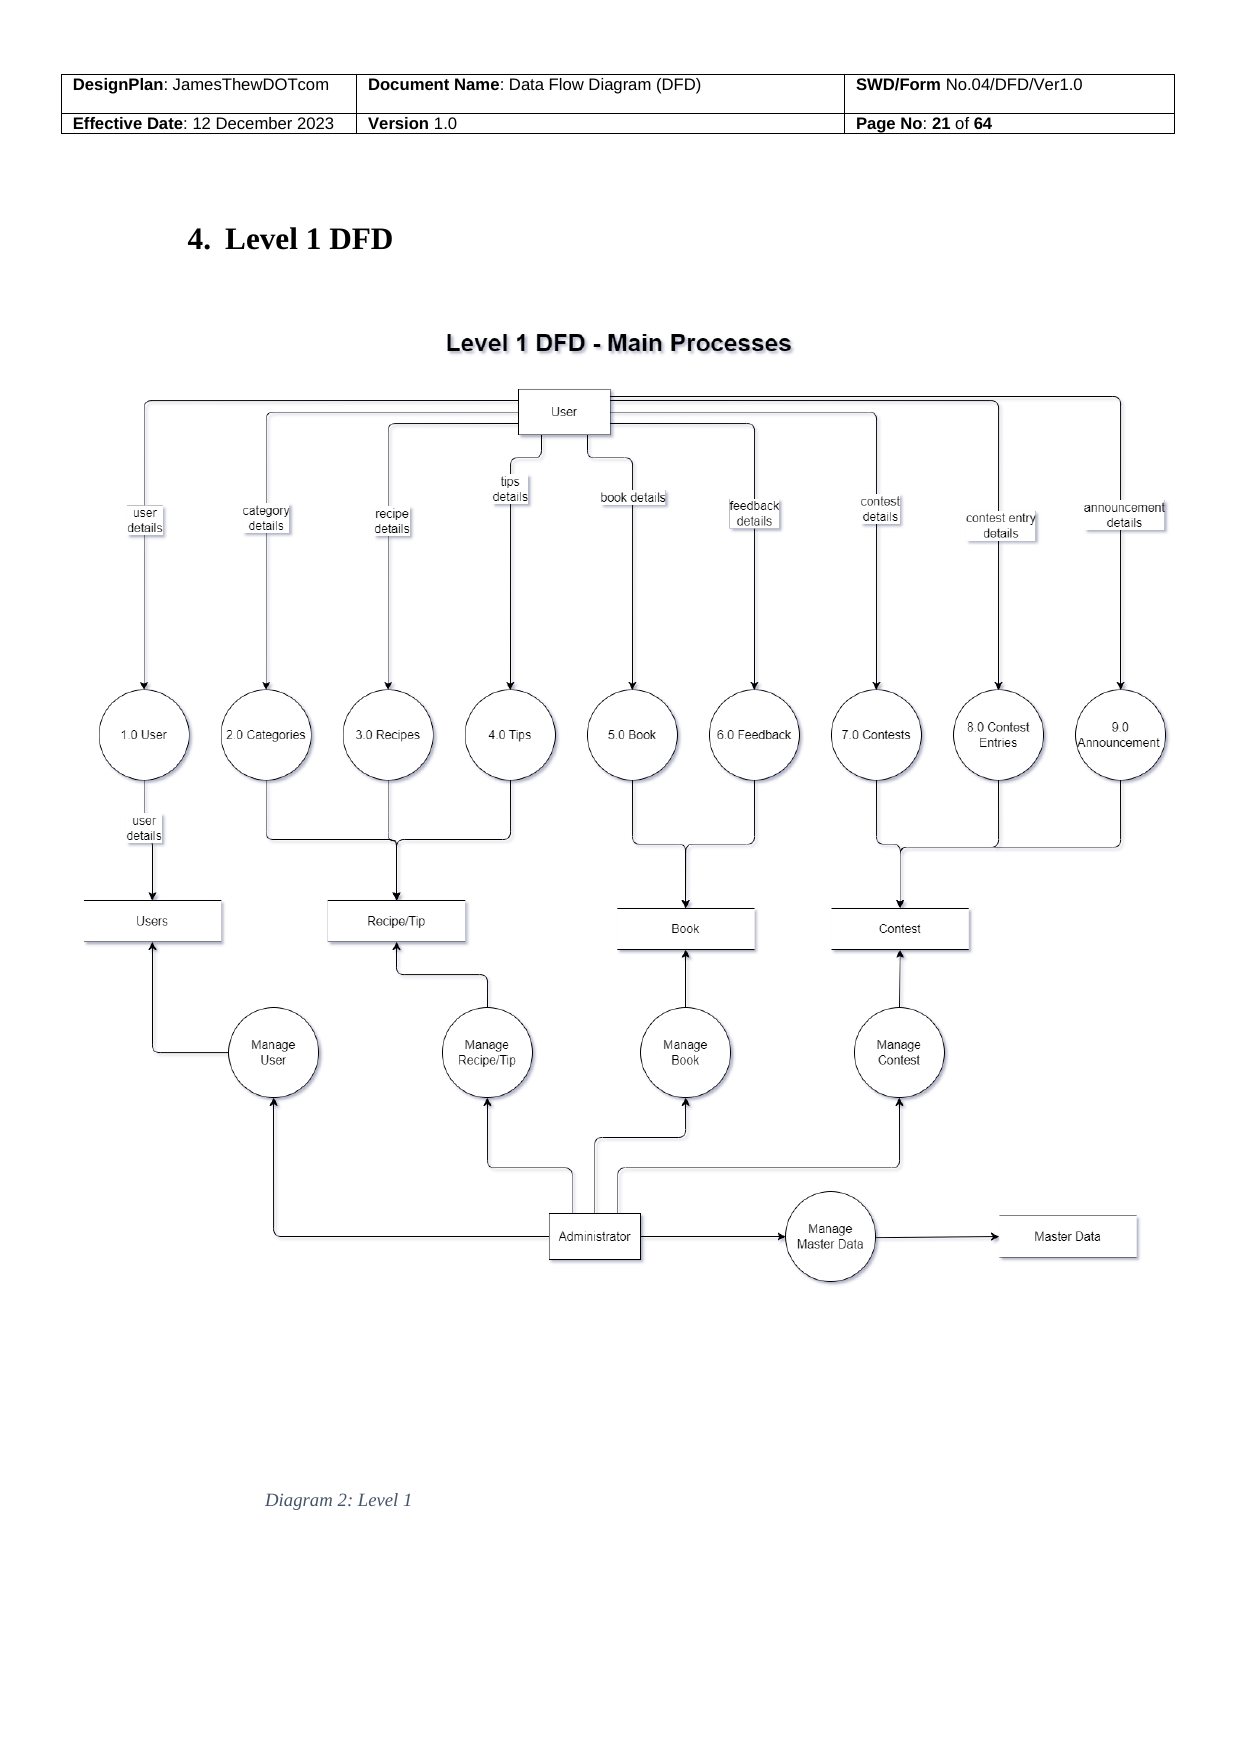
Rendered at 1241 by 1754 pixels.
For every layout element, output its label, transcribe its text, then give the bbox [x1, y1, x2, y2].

subtitle Level 1 DFD [187, 221, 1090, 256]
picture [83, 313, 1174, 1290]
